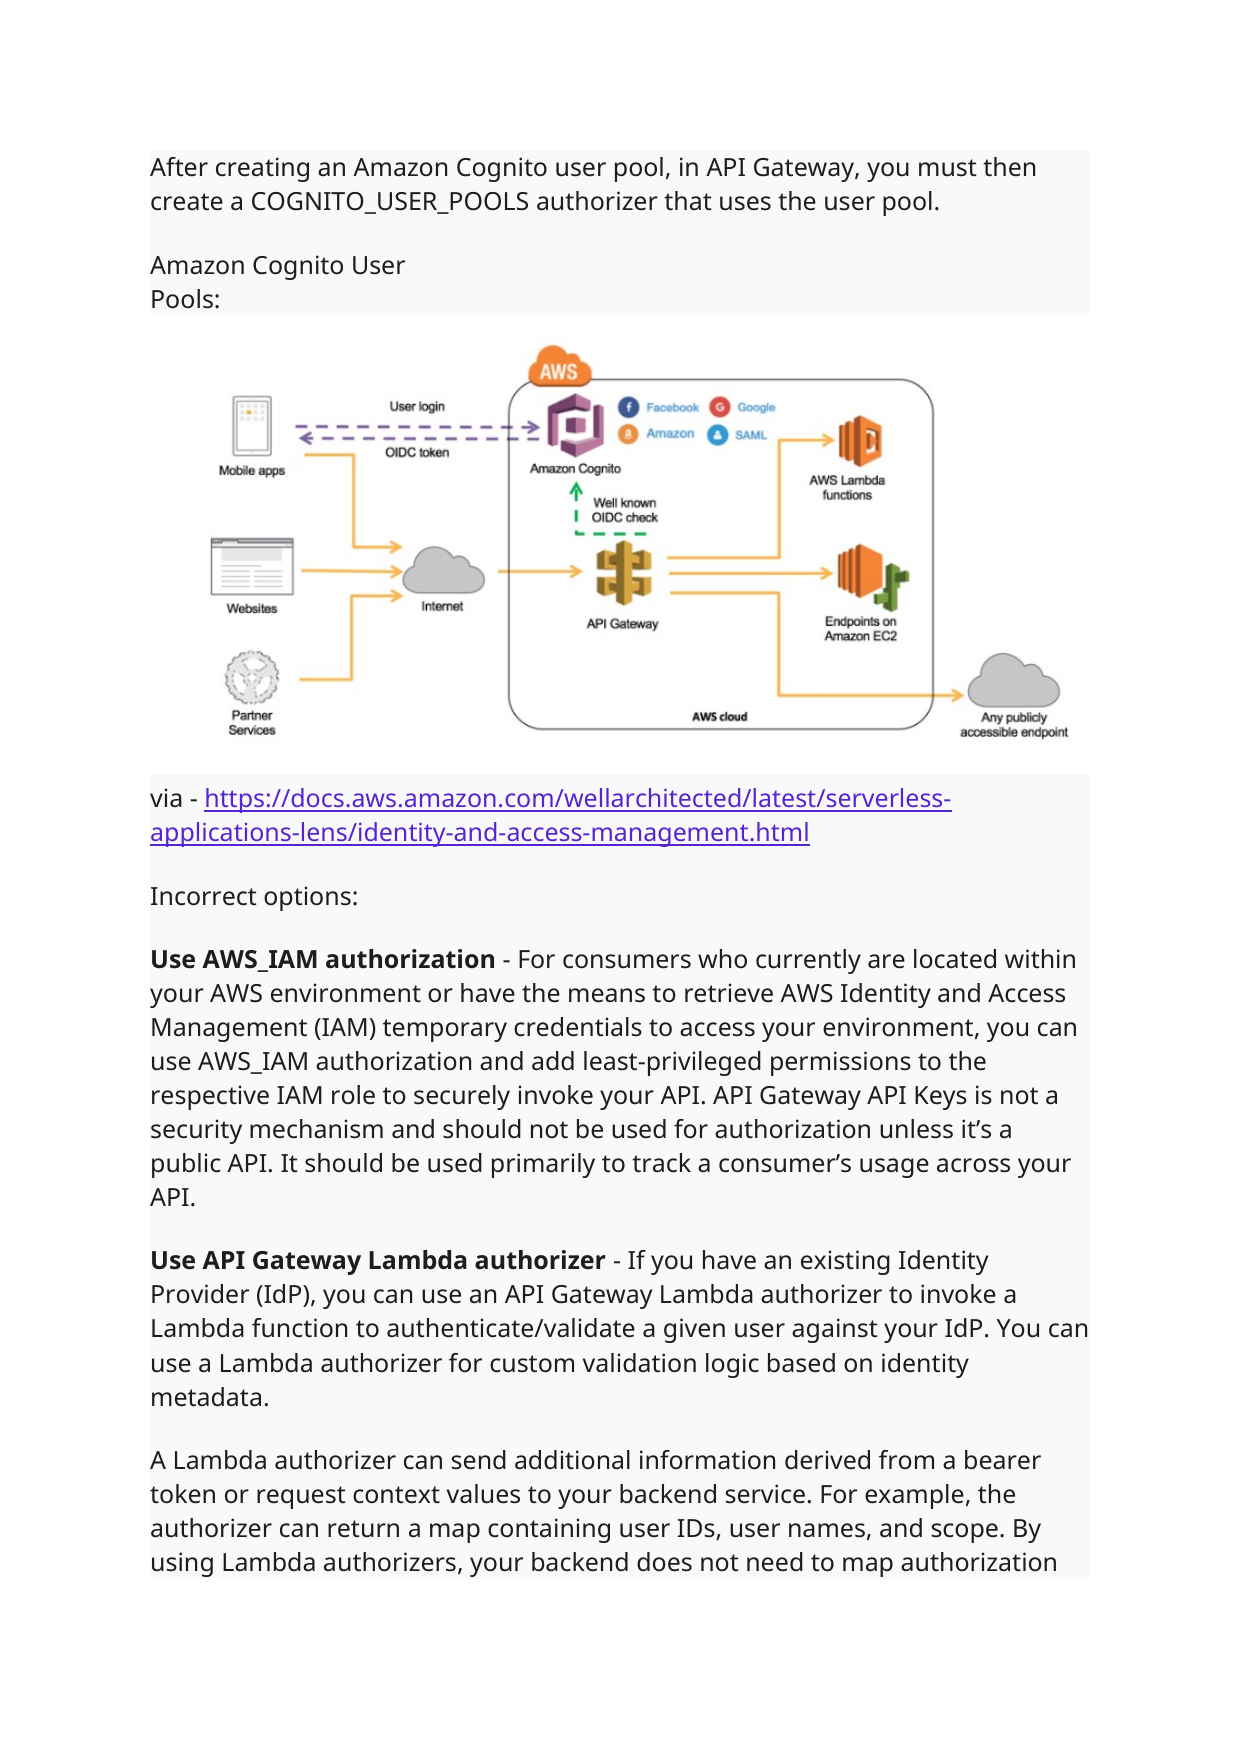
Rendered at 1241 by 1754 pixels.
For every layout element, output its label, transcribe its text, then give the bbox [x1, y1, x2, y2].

text Amazon Cognito User Pools: via - https://docs.aws.amazon.com/wellarchitected/latest/serverless-applications-lens/identity-and-access-management.html [150, 774, 1090, 849]
text Use API Gateway Lambda authorizer - If you have an existing Identity Provider (IdP), you can use an API Gateway Lambda authorizer to invoke a Lambda function to authenticate/validate a given user against your IdP. You can use a Lambda authorizer for custom validation logic based on identity metadata. [150, 1243, 1090, 1413]
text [150, 1442, 1090, 1579]
text After creating an Amazon Cognito user pool, in API Gateway, you must then create a COGNITO_USER_POOLS authorizer that uses the user pool. [150, 150, 1090, 218]
text Use AWS_IAM authorization - For consumers who currently are located within your AWS environment or have the means to retrieve AWS Identity and Access Management (IAM) temporary credentials to access your environment, you can use AWS_IAM authorization and add least-privileged permissions to the respective IAM role to securely invoke your API. API Gateway API Keys is not a security mechanism and should not be used for authorization unless it’s a public API. It should be used primarily to track a consumer’s usage across your API. [150, 941, 1090, 1214]
text Amazon Cognito User Pools: via - https://docs.aws.amazon.com/wellarchitected/latest/serverless-applications-lens/identity-and-access-management.html [150, 247, 1090, 315]
picture [150, 315, 1091, 774]
text Incorrect options: [150, 878, 1090, 912]
